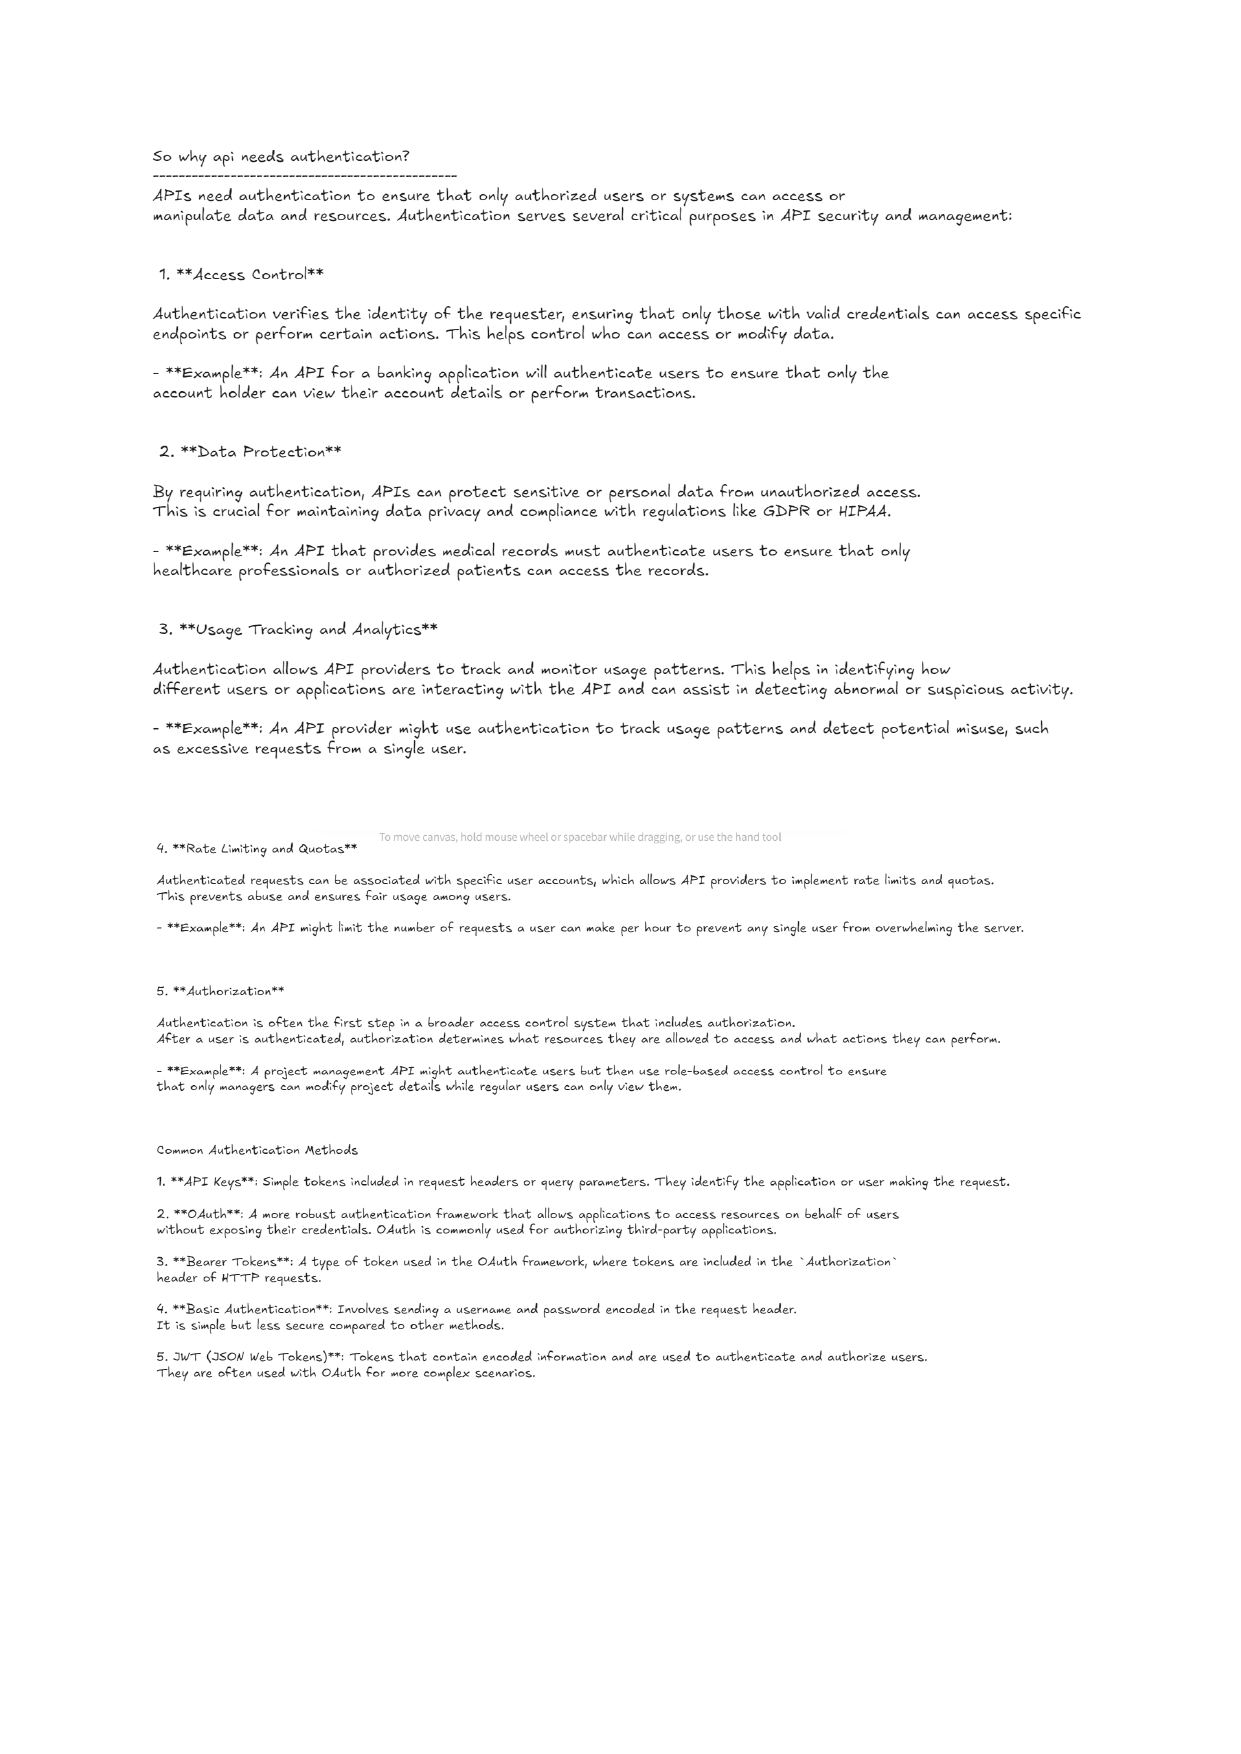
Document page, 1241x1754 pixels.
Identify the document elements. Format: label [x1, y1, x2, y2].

picture [150, 830, 1091, 1388]
picture [150, 150, 1091, 765]
